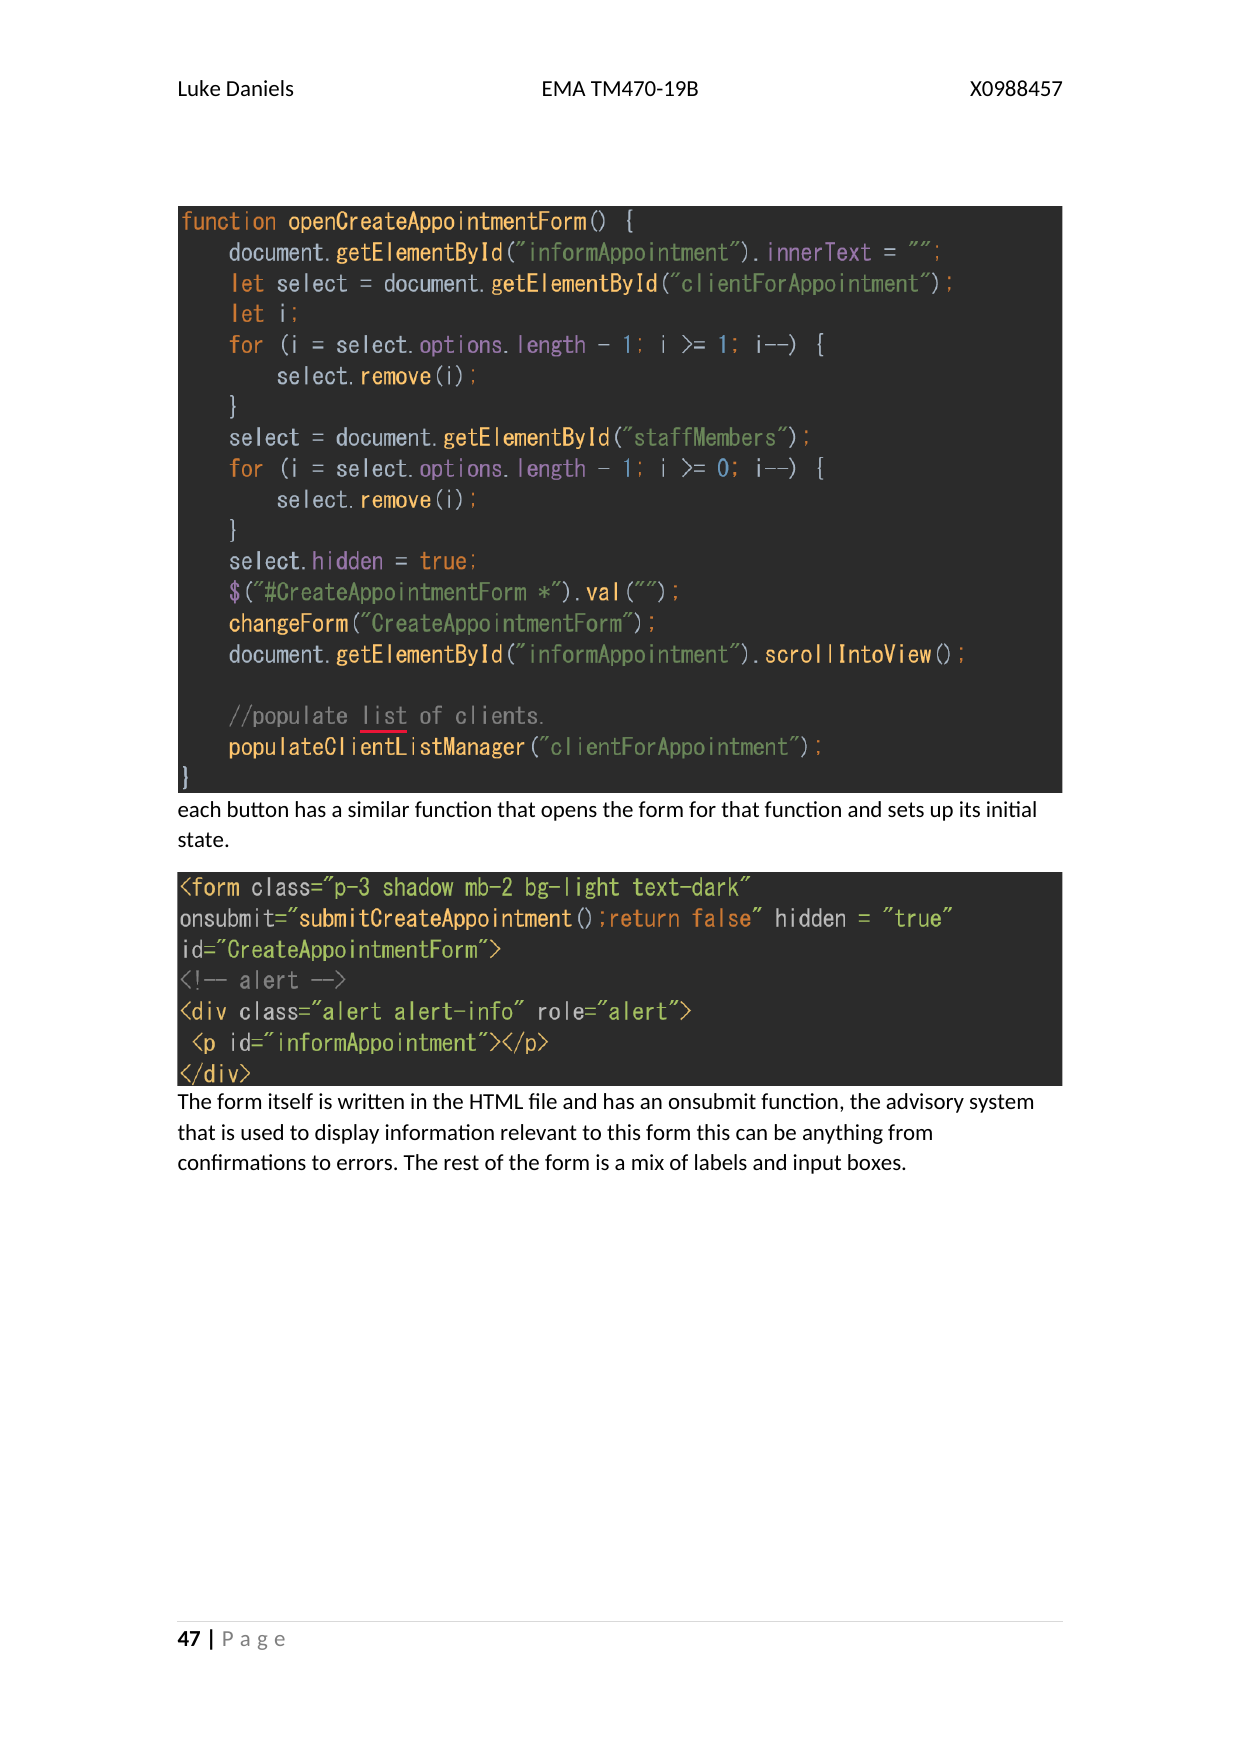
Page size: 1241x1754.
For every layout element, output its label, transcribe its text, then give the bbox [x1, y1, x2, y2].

picture [177, 206, 1063, 793]
picture [177, 872, 1063, 1086]
text each button has a similar function that opens the form for that function and sets up its initial state. [177, 793, 1063, 853]
text The form itself is written in the HTML file and has an onsubmit function, the advisory system that is used to display information relevant to this form this can be anything from confirmations to errors. The rest of the form is a mix of labels and input boxes. [177, 1086, 1063, 1176]
